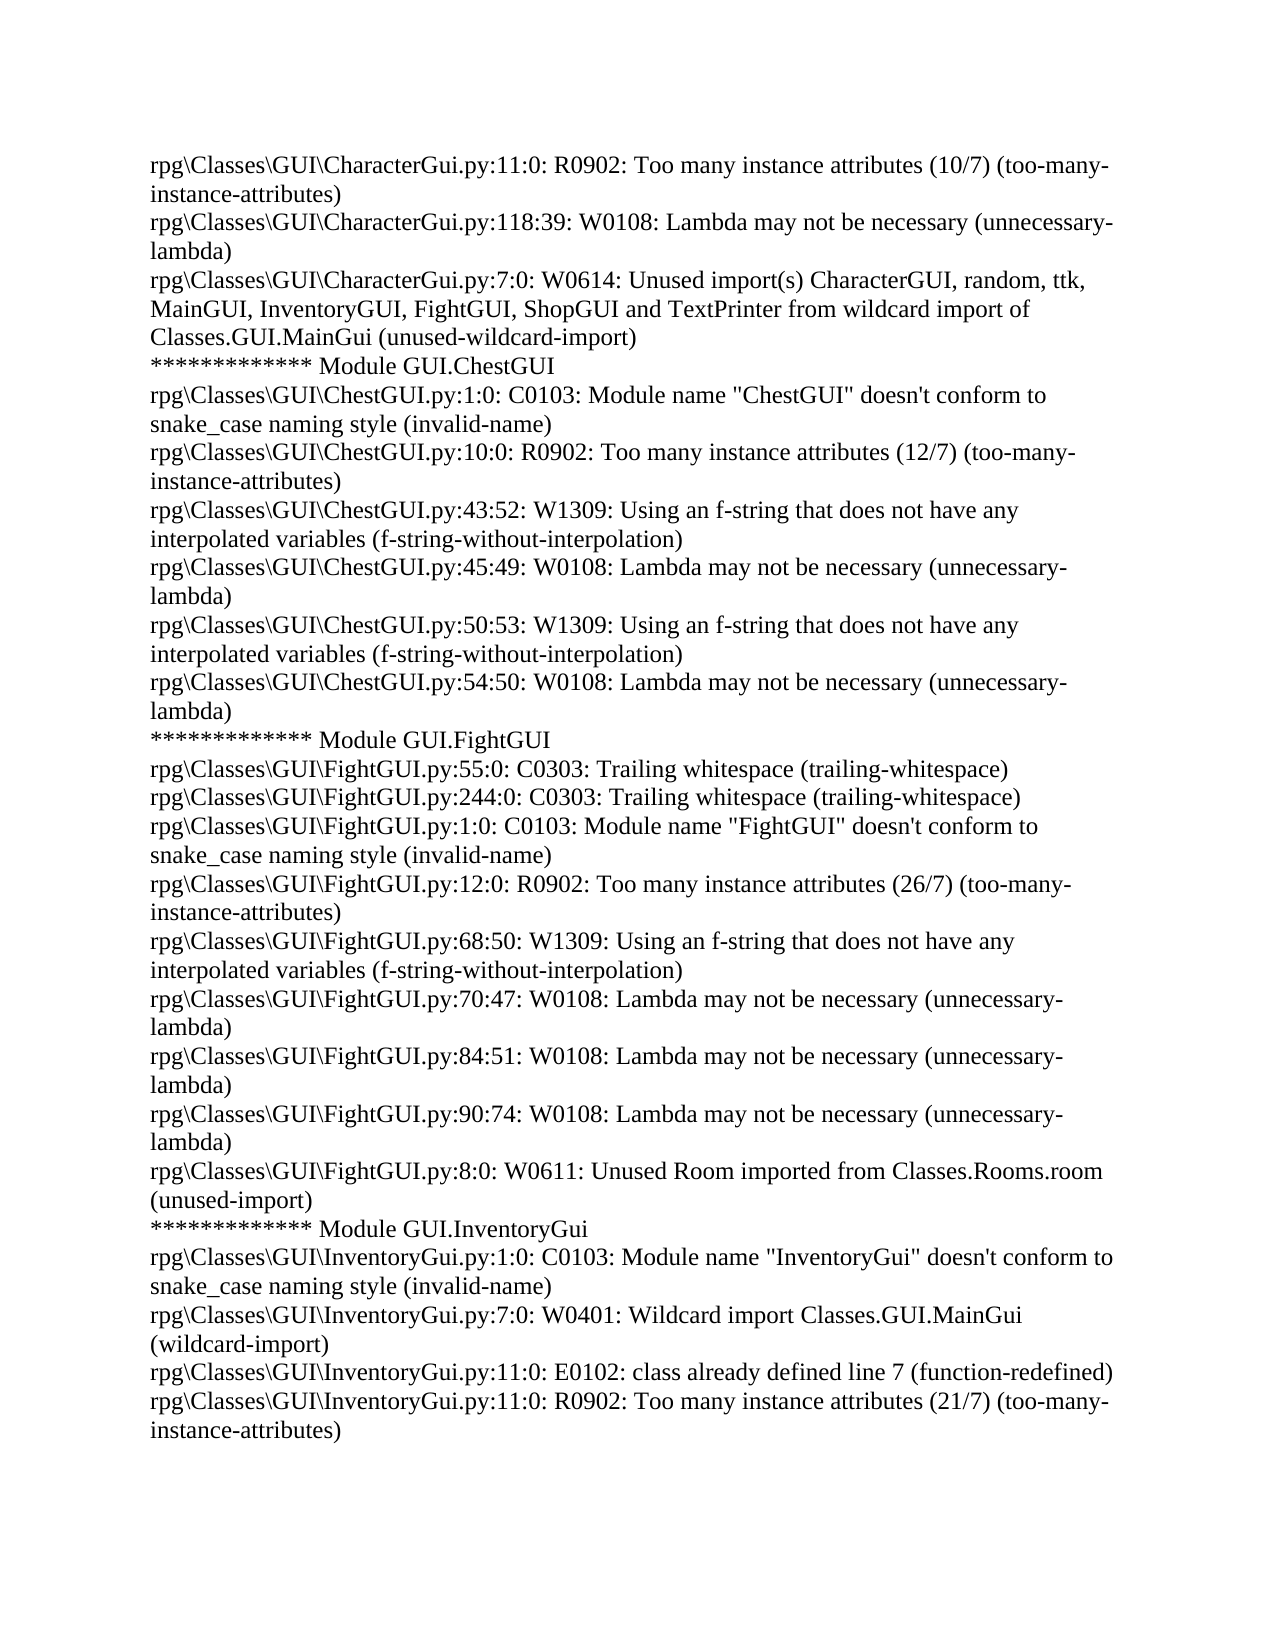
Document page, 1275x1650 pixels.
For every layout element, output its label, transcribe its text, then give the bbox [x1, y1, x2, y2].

text rpg\Classes\GUI\InventoryGui.py:1:0: C0103: Module name "InventoryGui" doesn't conform to snake_case naming style (invalid-name) [150, 1242, 1125, 1300]
text rpg\Classes\GUI\InventoryGui.py:7:0: W0401: Wildcard import Classes.GUI.MainGui (wildcard-import) [150, 1300, 1125, 1357]
text rpg\Classes\GUI\ChestGUI.py:50:53: W1309: Using an f-string that does not have any interpolated variables (f-string-without-interpolation) [150, 610, 1125, 667]
text rpg\Classes\GUI\ChestGUI.py:45:49: W0108: Lambda may not be necessary (unnecessary-lambda) [150, 552, 1125, 610]
text rpg\Classes\GUI\FightGUI.py:12:0: R0902: Too many instance attributes (26/7) (too-many-instance-attributes) [150, 869, 1125, 926]
text rpg\Classes\GUI\FightGUI.py:55:0: C0303: Trailing whitespace (trailing-whitespace) [150, 754, 1125, 782]
text rpg\Classes\GUI\CharacterGui.py:7:0: W0614: Unused import(s) CharacterGUI, random, ttk, MainGUI, InventoryGUI, FightGUI, ShopGUI and TextPrinter from wildcard import of Classes.GUI.MainGui (unused-wildcard-import) [150, 265, 1125, 351]
text rpg\Classes\GUI\FightGUI.py:244:0: C0303: Trailing whitespace (trailing-whitespace) [150, 782, 1125, 811]
text rpg\Classes\GUI\InventoryGui.py:11:0: E0102: class already defined line 7 (function-redefined) [150, 1357, 1125, 1386]
text rpg\Classes\GUI\FightGUI.py:68:50: W1309: Using an f-string that does not have any interpolated variables (f-string-without-interpolation) [150, 926, 1125, 984]
text rpg\Classes\GUI\ChestGUI.py:54:50: W0108: Lambda may not be necessary (unnecessary-lambda) [150, 667, 1125, 725]
text ************* Module GUI.FightGUI [150, 725, 1125, 754]
text rpg\Classes\GUI\FightGUI.py:1:0: C0103: Module name "FightGUI" doesn't conform to snake_case naming style (invalid-name) [150, 811, 1125, 869]
text ************* Module GUI.InventoryGui [150, 1214, 1125, 1242]
text rpg\Classes\GUI\ChestGUI.py:1:0: C0103: Module name "ChestGUI" doesn't conform to snake_case naming style (invalid-name) [150, 380, 1125, 437]
text rpg\Classes\GUI\FightGUI.py:84:51: W0108: Lambda may not be necessary (unnecessary-lambda) [150, 1041, 1125, 1099]
text rpg\Classes\GUI\InventoryGui.py:11:0: R0902: Too many instance attributes (21/7) (too-many-instance-attributes) [150, 1386, 1125, 1444]
text rpg\Classes\GUI\FightGUI.py:70:47: W0108: Lambda may not be necessary (unnecessary-lambda) [150, 984, 1125, 1041]
text rpg\Classes\GUI\CharacterGui.py:11:0: R0902: Too many instance attributes (10/7) (too-many-instance-attributes) [150, 150, 1125, 207]
text rpg\Classes\GUI\ChestGUI.py:10:0: R0902: Too many instance attributes (12/7) (too-many-instance-attributes) [150, 437, 1125, 495]
text rpg\Classes\GUI\CharacterGui.py:118:39: W0108: Lambda may not be necessary (unnecessary-lambda) [150, 207, 1125, 265]
text rpg\Classes\GUI\ChestGUI.py:43:52: W1309: Using an f-string that does not have any interpolated variables (f-string-without-interpolation) [150, 495, 1125, 552]
text rpg\Classes\GUI\FightGUI.py:90:74: W0108: Lambda may not be necessary (unnecessary-lambda) [150, 1099, 1125, 1156]
text rpg\Classes\GUI\FightGUI.py:8:0: W0611: Unused Room imported from Classes.Rooms.room (unused-import) [150, 1156, 1125, 1214]
text ************* Module GUI.ChestGUI [150, 351, 1125, 380]
